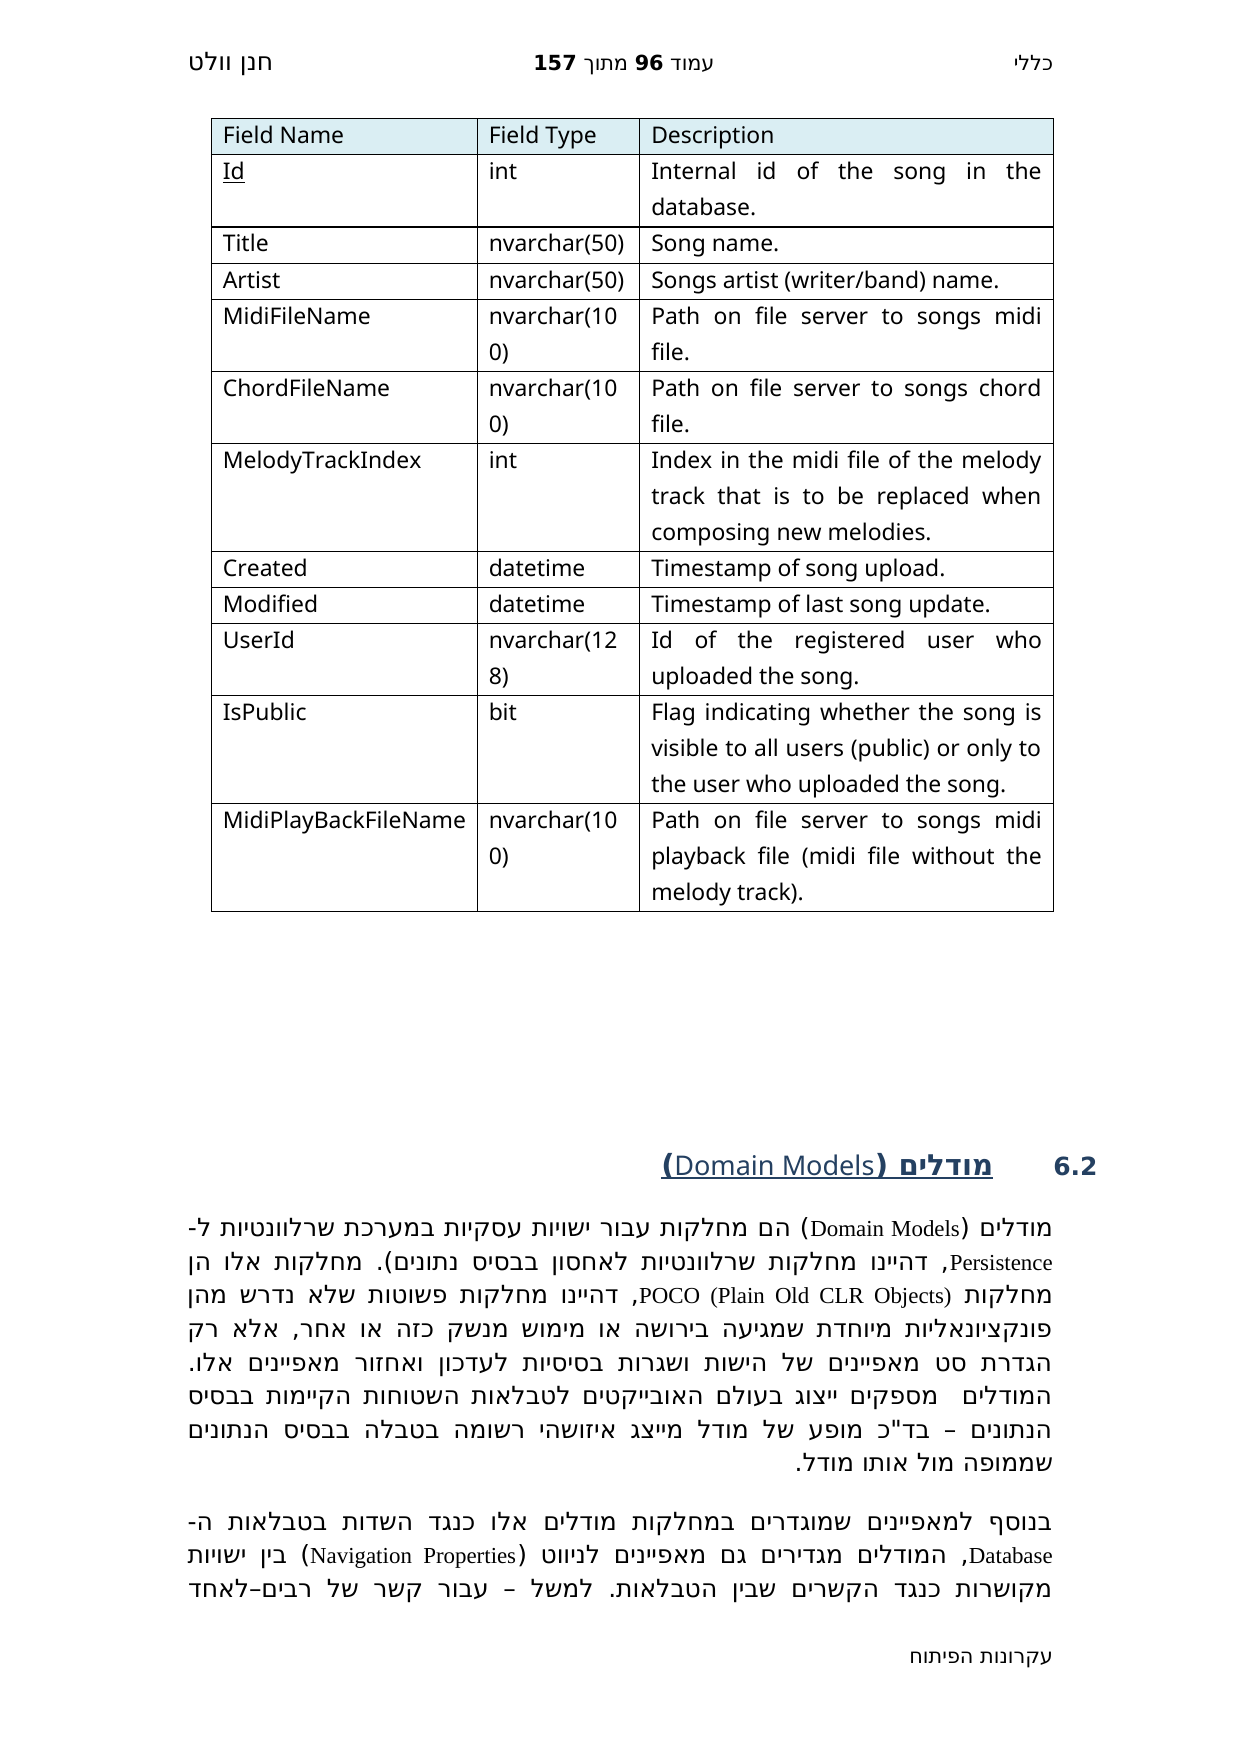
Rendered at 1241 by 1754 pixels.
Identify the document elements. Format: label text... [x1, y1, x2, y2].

table_cell Path on file server to songs midi file. [640, 300, 1053, 371]
table_cell MidiFileName [212, 300, 477, 371]
table_cell nvarchar(50) [478, 264, 639, 299]
table_cell MelodyTrackIndex [212, 444, 477, 551]
table_cell nvarchar(128) [478, 624, 639, 695]
table_cell ChordFileName [212, 372, 477, 443]
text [187, 1507, 1053, 1603]
table_cell nvarchar(100) [478, 804, 639, 911]
table_cell datetime [478, 552, 639, 587]
table_header Field Type [478, 119, 639, 154]
table_cell Flag indicating whether the song is visible to all users (public) or only to the user who uploaded the song. [640, 696, 1053, 803]
table_cell int [478, 444, 639, 551]
table_cell IsPublic [212, 696, 477, 803]
table_cell Artist [212, 264, 477, 299]
table_cell Created [212, 552, 477, 587]
table_cell Id [212, 155, 477, 226]
table_cell Path on file server to songs chord file. [640, 372, 1053, 443]
table_cell bit [478, 696, 639, 803]
table_header Description [640, 119, 1053, 154]
table_cell Modified [212, 588, 477, 623]
text מודלים (Domain Models) הם מחלקות עבור ישויות עסקיות במערכת שרלוונטיות ל-Persistence, דהיינו מחלקות שרלוונטיות לאחסון בבסיס נתונים). מחלקות אלו הן מחלקות POCO (Plain Old CLR Objects), דהיינו מחלקות פשוטות שלא נדרש מהן פונקציונאליות מיוחדת שמגיעה בירושה או מימוש מנשק כזה או אחר, אלא רק הגדרת סט מאפיינים של הישות ושגרות בסיסיות לעדכון ואחזור מאפיינים אלו. המודלים מספקים ייצוג בעולם האובייקטים לטבלאות השטוחות הקיימות בבסיס הנתונים – בד"כ מופע של מודל מייצג איזושהי רשומה בטבלה בבסיס הנתונים שממופה מול אותו מודל. [187, 1213, 1053, 1477]
table_cell Id of the registered user who uploaded the song. [640, 624, 1053, 695]
table_cell UserId [212, 624, 477, 695]
table_cell MidiPlayBackFileName [212, 804, 477, 911]
table_header Field Name [212, 119, 477, 154]
subtitle מודלים (Domain Models) [187, 1146, 1053, 1183]
table_cell Title [212, 228, 477, 262]
table_cell datetime [478, 588, 639, 623]
table_cell nvarchar(100) [478, 372, 639, 443]
table_cell Timestamp of last song update. [640, 588, 1053, 623]
table_cell nvarchar(100) [478, 300, 639, 371]
table_cell int [478, 155, 639, 226]
table_cell Index in the midi file of the melody track that is to be replaced when composing new melodies. [640, 444, 1053, 551]
table_cell Internal id of the song in the database. [640, 155, 1053, 226]
table_cell Timestamp of song upload. [640, 552, 1053, 587]
table_cell Path on file server to songs midi playback file (midi file without the melody track). [640, 804, 1053, 911]
table_cell Songs artist (writer/band) name. [640, 264, 1053, 299]
table_cell Song name. [640, 228, 1053, 262]
table_cell nvarchar(50) [478, 228, 639, 262]
